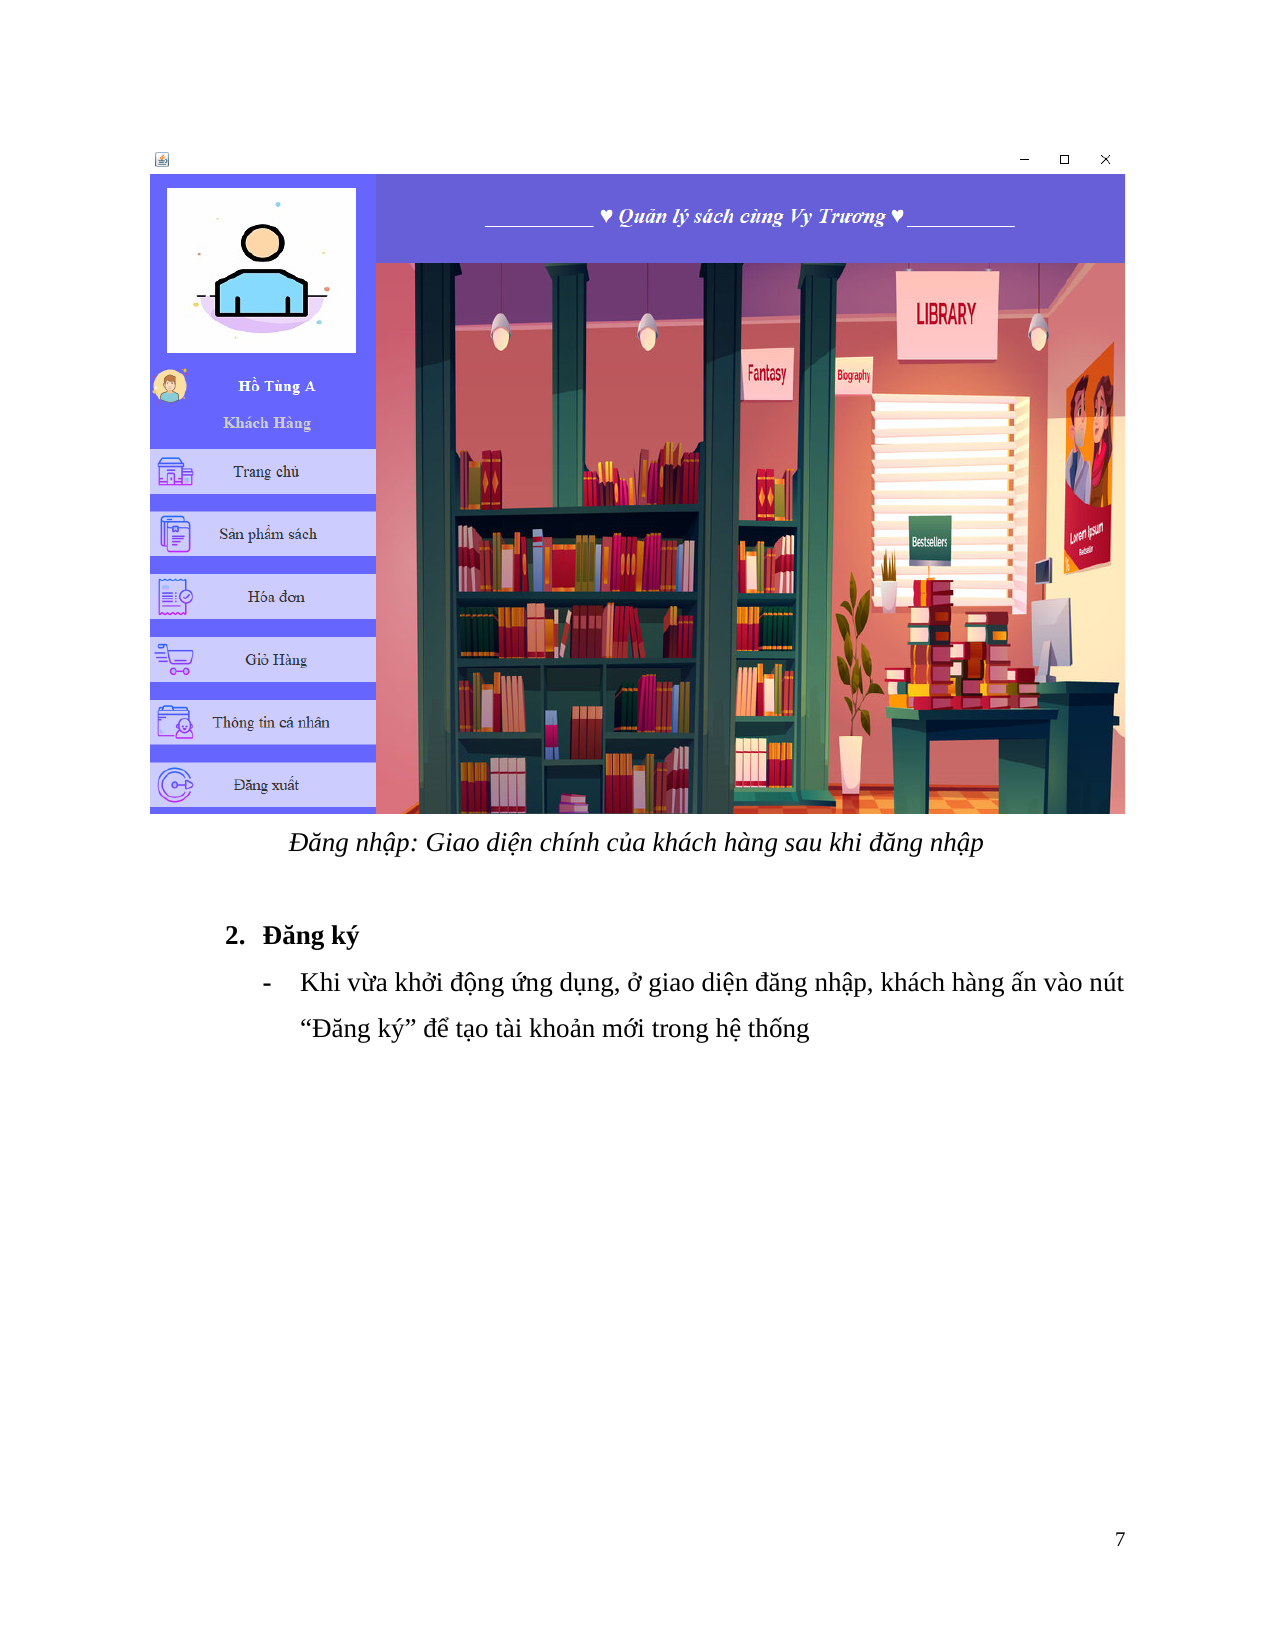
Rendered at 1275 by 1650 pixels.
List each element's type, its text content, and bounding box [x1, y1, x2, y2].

list Khi vừa khởi động ứng dụng, ở giao diện đăng nhập, khách hàng ấn vào nút “Đăng ký” để tạo tài khoản mới trong hệ thống [262, 966, 1125, 1043]
picture [150, 150, 1125, 814]
list Đăng ký [225, 919, 1125, 950]
text Đăng nhập: Giao diện chính của khách hàng sau khi đăng nhập [150, 826, 1125, 857]
